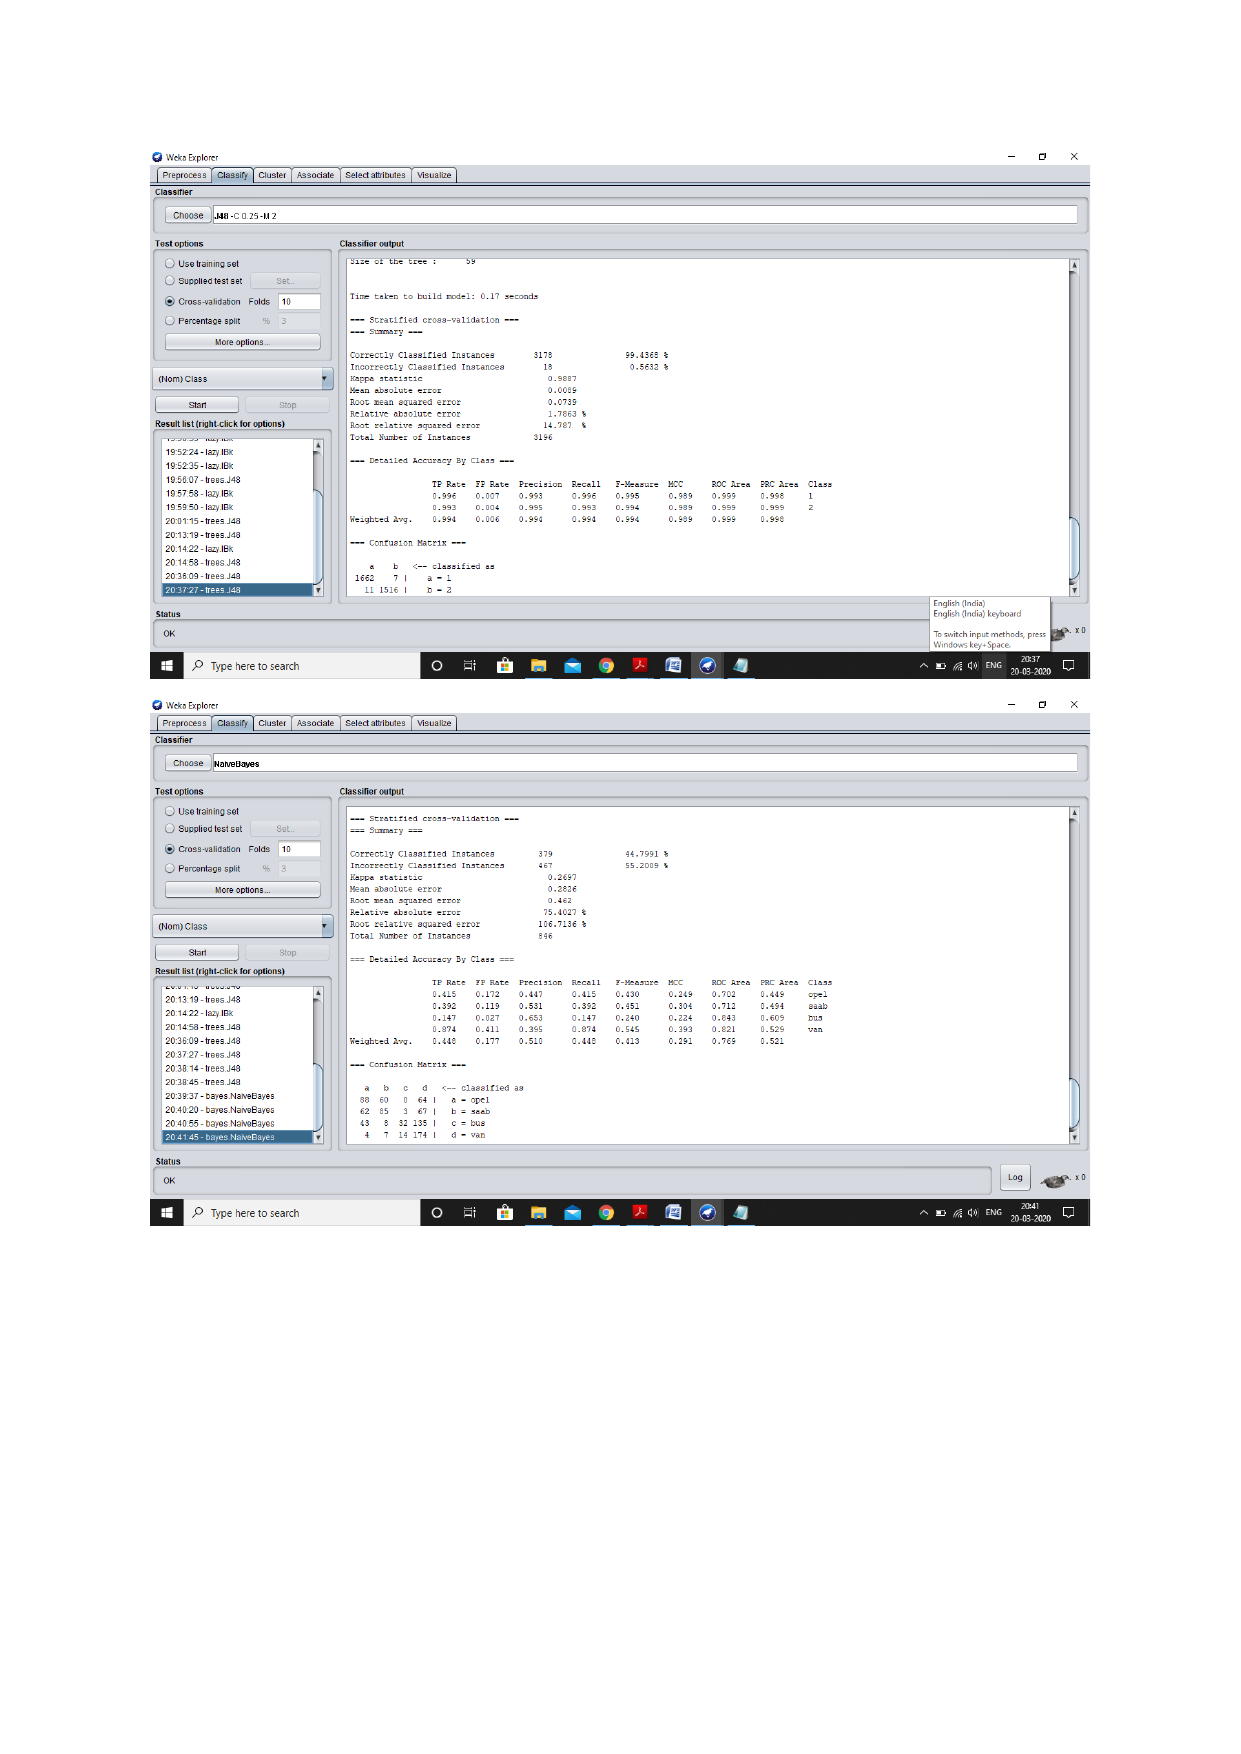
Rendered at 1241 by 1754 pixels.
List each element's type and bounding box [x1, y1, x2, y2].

picture [150, 697, 1091, 1226]
picture [150, 150, 1091, 679]
